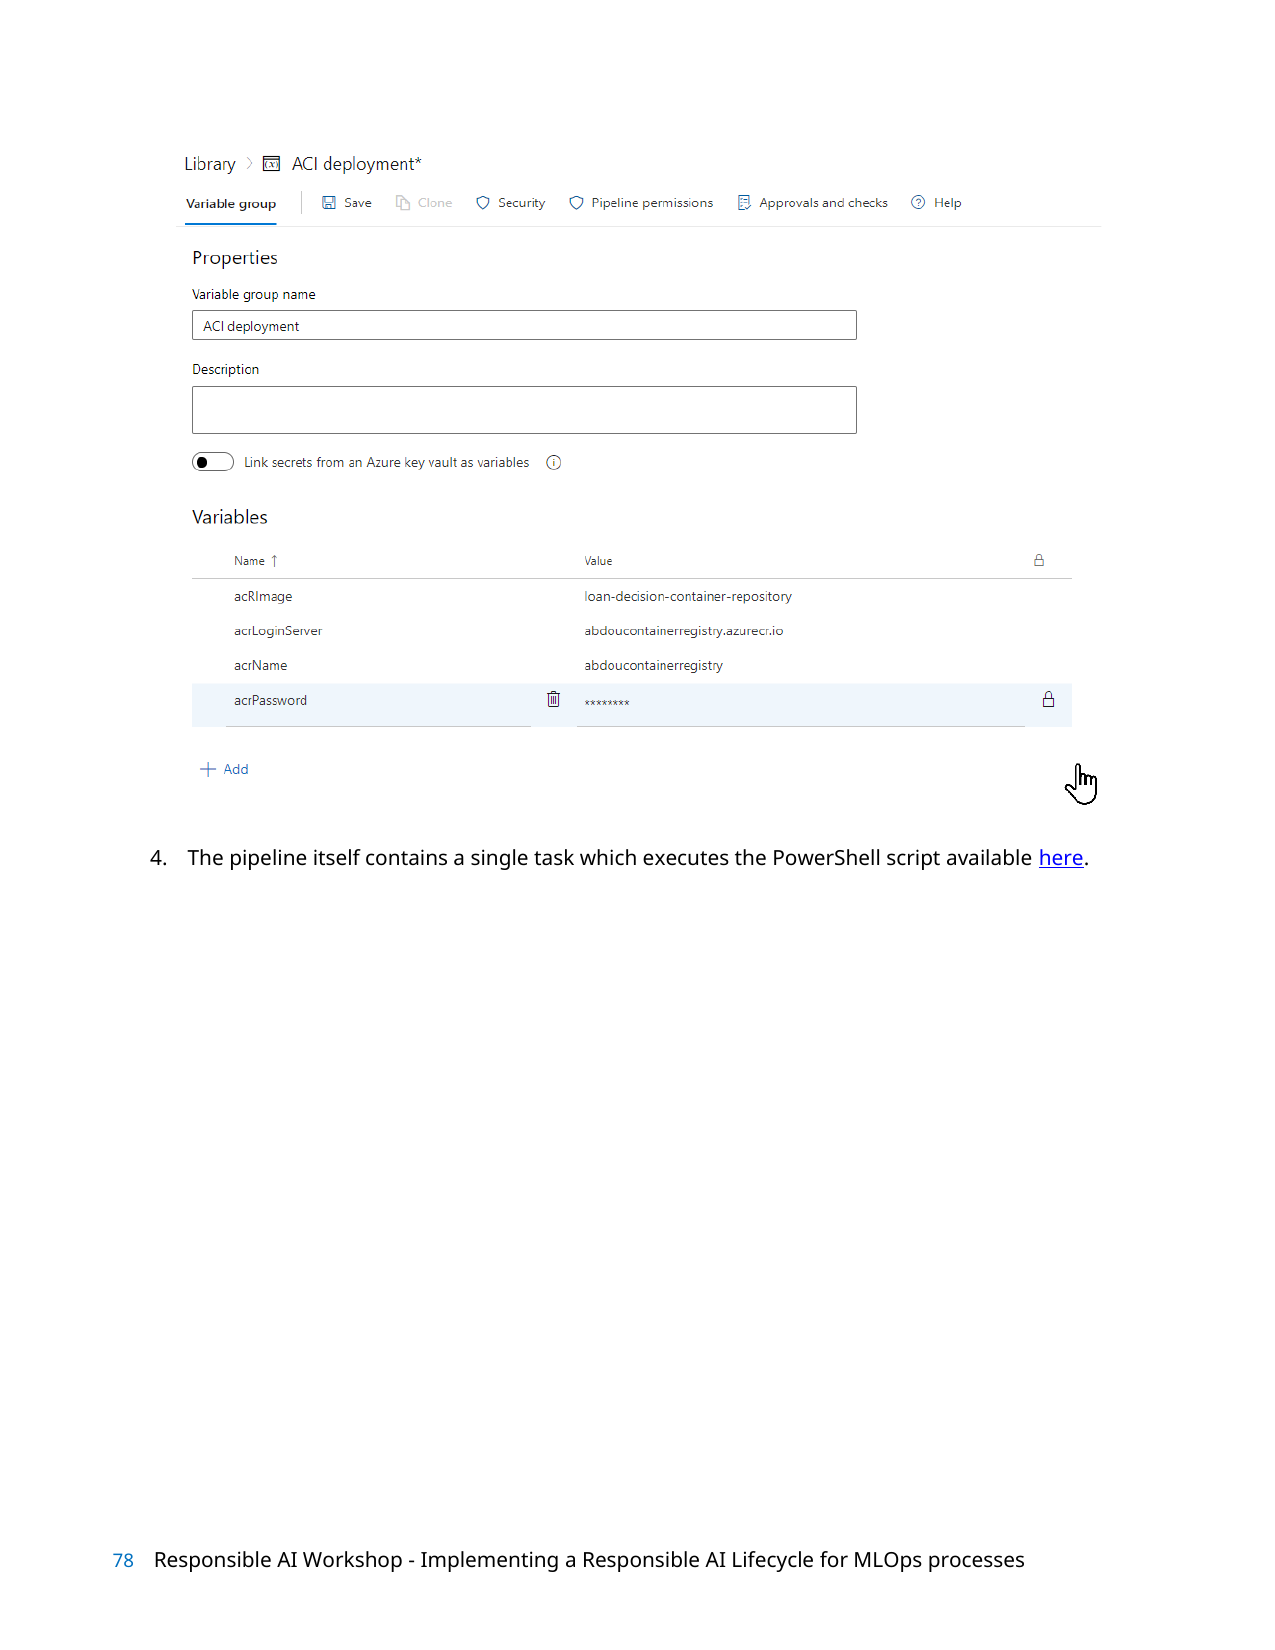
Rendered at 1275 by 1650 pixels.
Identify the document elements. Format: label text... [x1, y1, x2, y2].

list The pipeline itself contains a single task which executes the PowerShell script available here. [150, 843, 1162, 871]
picture [173, 150, 1102, 817]
